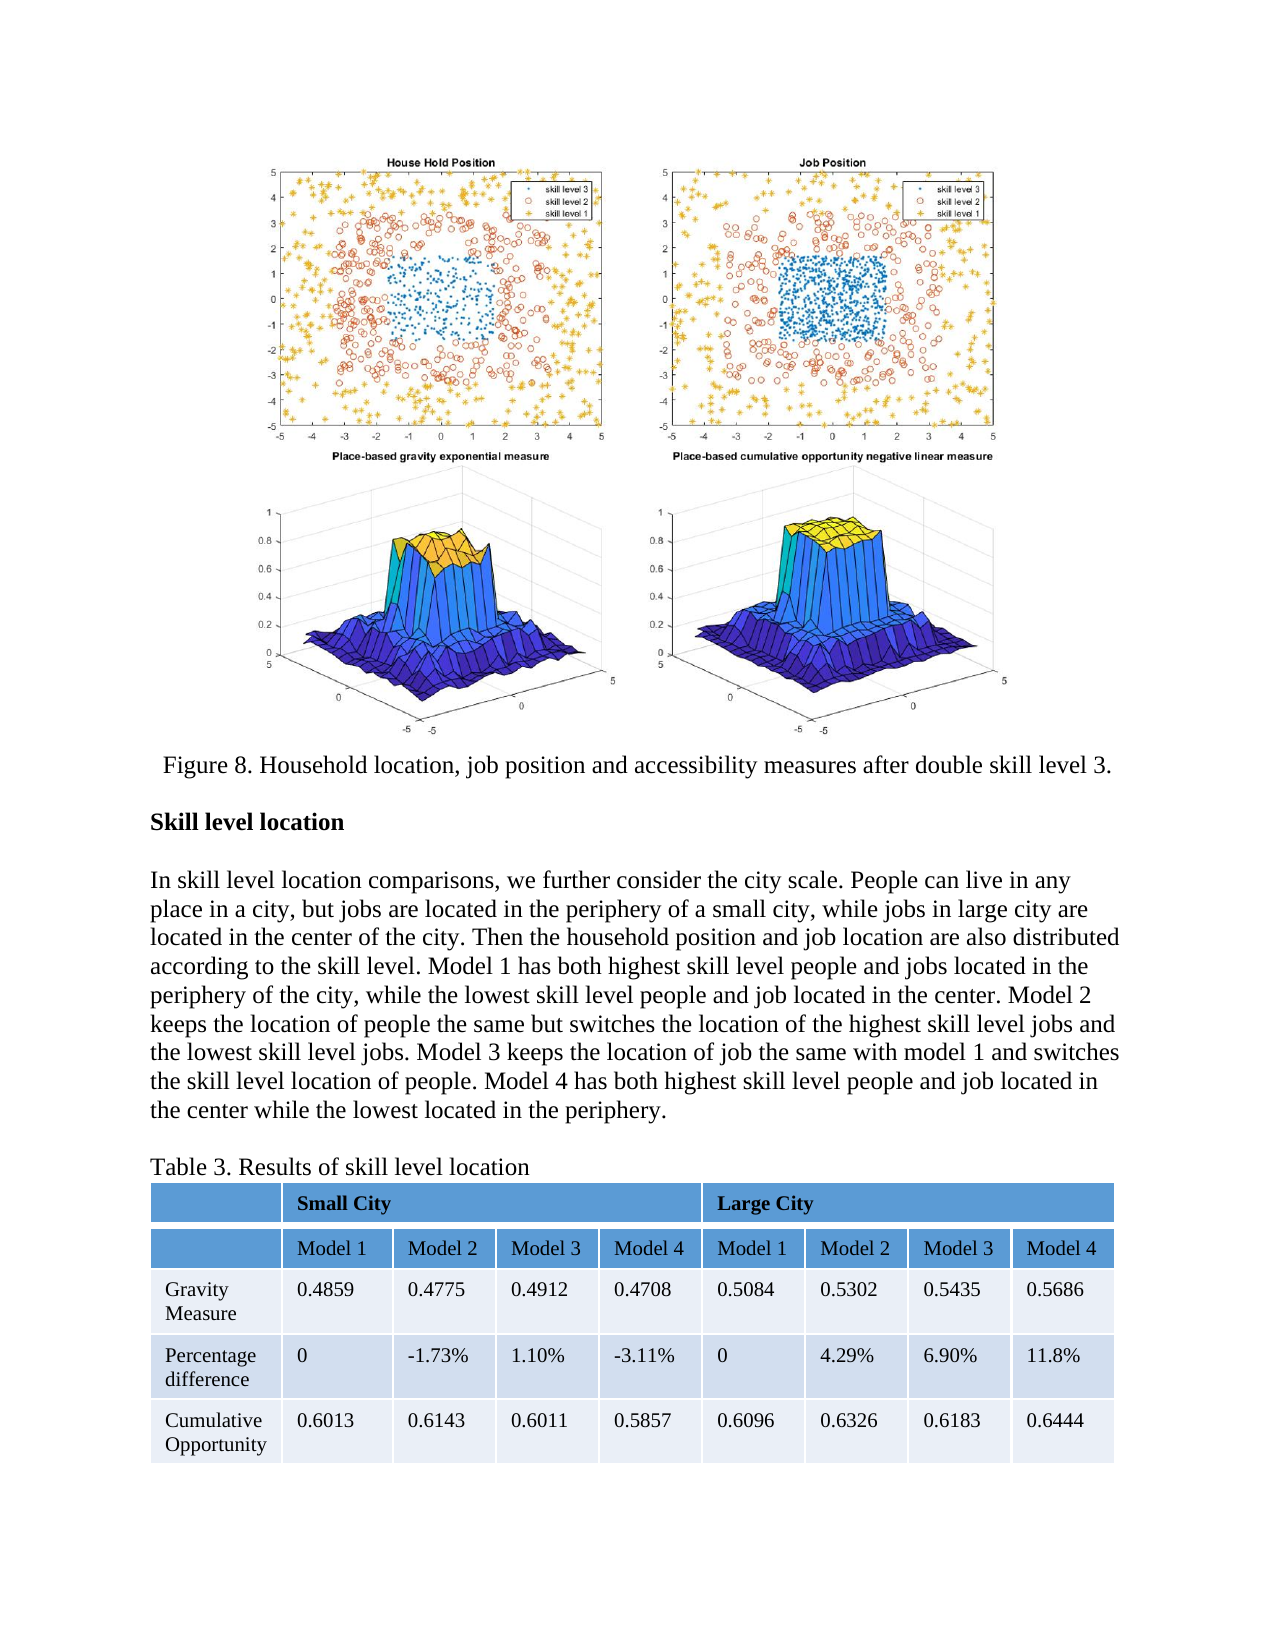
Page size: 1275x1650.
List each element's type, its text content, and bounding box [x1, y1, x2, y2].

table_cell Model 4 [600, 1229, 701, 1268]
text Table 3. Results of skill level location [150, 1152, 1125, 1181]
table_cell 0 [283, 1335, 392, 1398]
table_cell Percentage difference [151, 1335, 281, 1398]
table_cell 0.5302 [806, 1270, 907, 1333]
table_cell Model 4 [1013, 1229, 1114, 1268]
table_cell 0.6143 [394, 1400, 495, 1463]
table_cell [151, 1229, 281, 1268]
table_cell 0.5686 [1013, 1270, 1114, 1333]
text Skill level location [150, 807, 1125, 836]
table_cell 0.4775 [394, 1270, 495, 1333]
table_cell 0.5857 [600, 1400, 701, 1463]
table_cell -3.11% [600, 1335, 701, 1398]
table_cell 0.5084 [703, 1270, 804, 1333]
table_cell -1.73% [394, 1335, 495, 1398]
picture [244, 150, 1031, 750]
table_cell 0.6326 [806, 1400, 907, 1463]
table_header Large City [703, 1183, 1114, 1222]
table_cell Cumulative Opportunity [151, 1400, 281, 1463]
table_cell 0.6444 [1013, 1400, 1114, 1463]
table_cell 0.6183 [909, 1400, 1010, 1463]
table_cell 1.10% [497, 1335, 598, 1398]
text In skill level location comparisons, we further consider the city scale. People can live in any place in a city, but jobs are located in the periphery of a small city, while jobs in large city are located in the center of the city. Then the household position and job location are also distributed according to the skill level. Model 1 has both highest skill level people and jobs located in the periphery of the city, while the lowest skill level people and job located in the center. Model 2 keeps the location of people the same but switches the location of the highest skill level jobs and the lowest skill level jobs. Model 3 keeps the location of job the same with model 1 and switches the skill level location of people. Model 4 has both highest skill level people and job located in the center while the lowest located in the periphery. [150, 865, 1125, 1124]
table_cell 11.8% [1013, 1335, 1114, 1398]
table_cell Model 1 [283, 1229, 392, 1268]
table_header Small City [283, 1183, 701, 1222]
table_cell 0.6011 [497, 1400, 598, 1463]
table_cell 0 [703, 1335, 804, 1398]
table_cell Model 2 [806, 1229, 907, 1268]
table_cell Model 1 [703, 1229, 804, 1268]
table_cell 4.29% [806, 1335, 907, 1398]
text Figure 8. Household location, job position and accessibility measures after double skill level 3. [150, 750, 1125, 779]
table_cell Model 3 [909, 1229, 1010, 1268]
table_header [151, 1183, 281, 1222]
table_cell 0.4859 [283, 1270, 392, 1333]
table_cell Model 3 [497, 1229, 598, 1268]
table_cell Gravity Measure [151, 1270, 281, 1333]
table_cell 0.4708 [600, 1270, 701, 1333]
table_cell Model 2 [394, 1229, 495, 1268]
table_cell 0.4912 [497, 1270, 598, 1333]
table_cell 0.6013 [283, 1400, 392, 1463]
table_cell 0.5435 [909, 1270, 1010, 1333]
table_cell 0.6096 [703, 1400, 804, 1463]
table_cell 6.90% [909, 1335, 1010, 1398]
